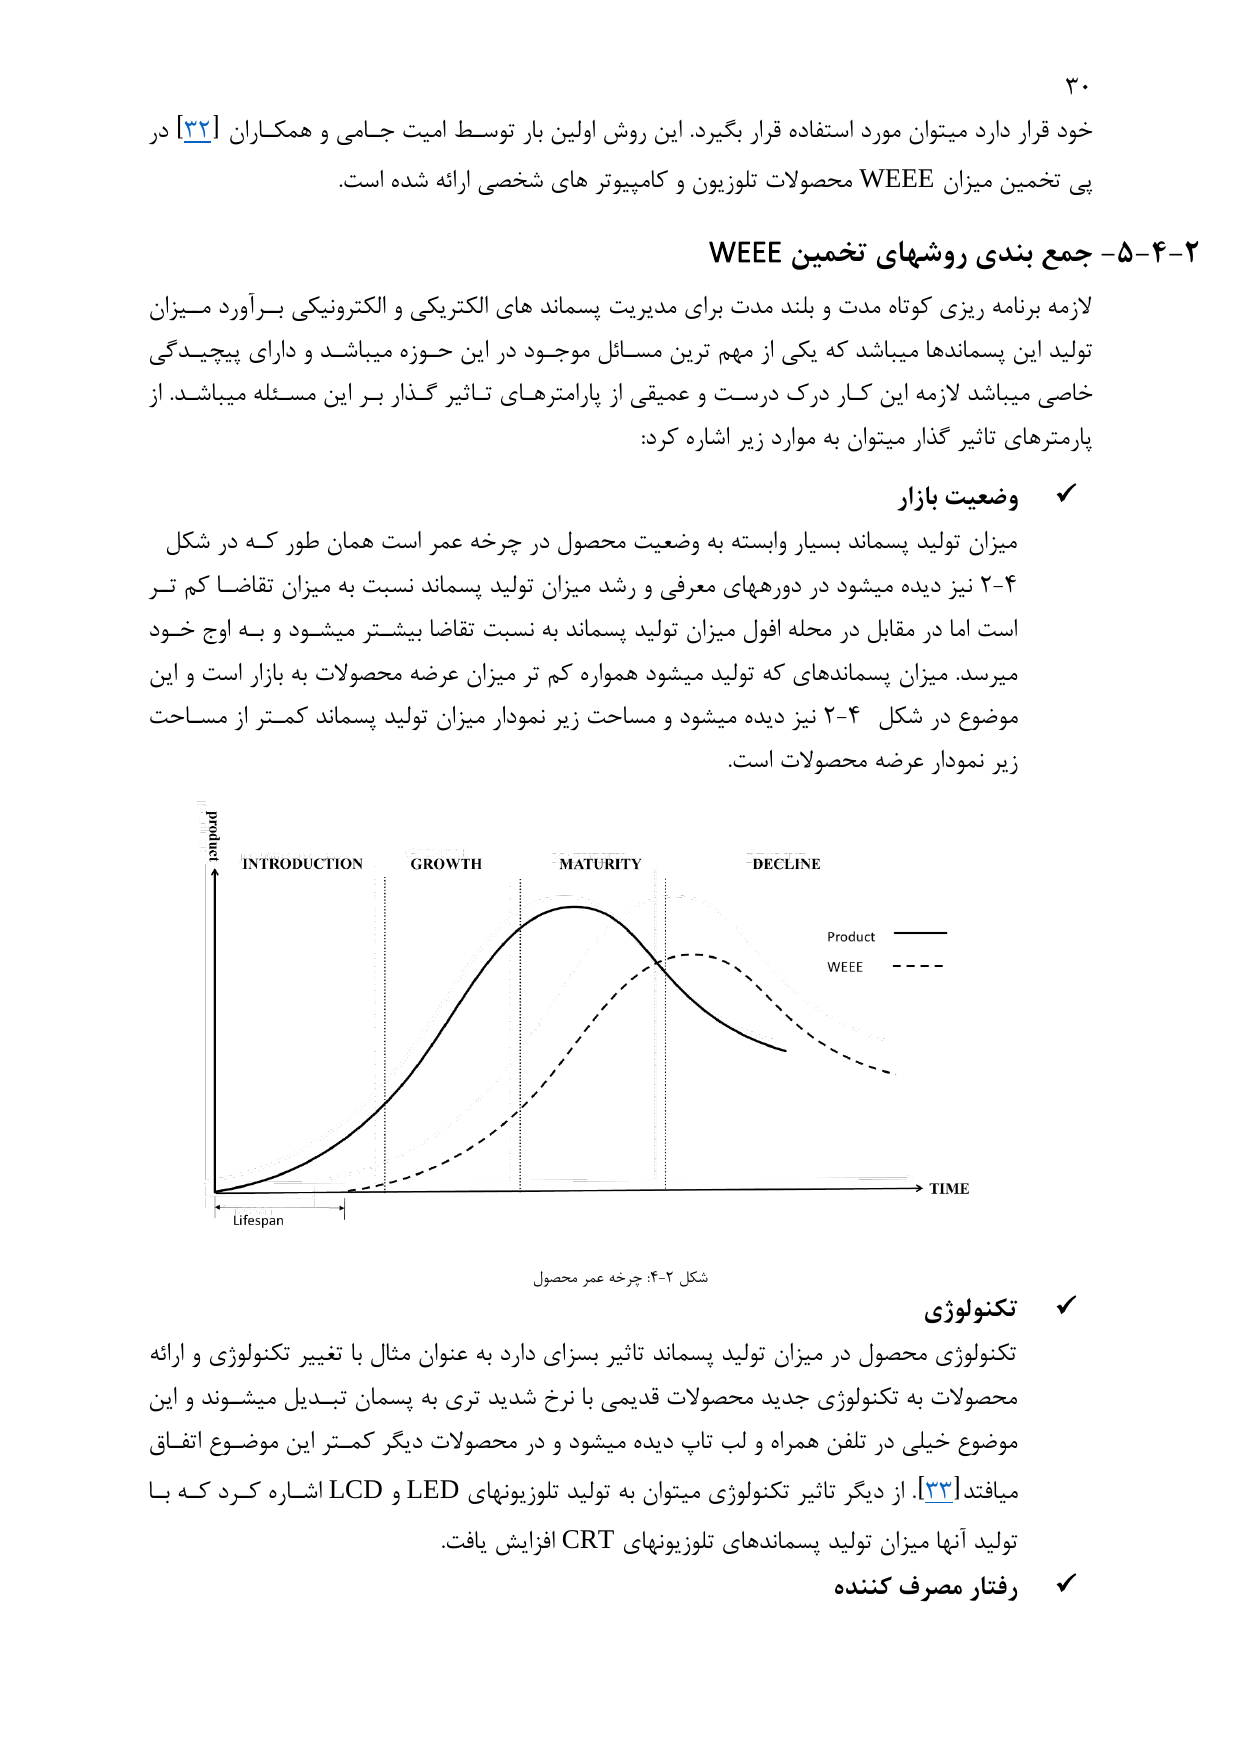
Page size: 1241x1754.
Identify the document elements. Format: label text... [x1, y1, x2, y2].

list وضعیت بازار [148, 486, 1055, 515]
list رفتار مصرف کننده [148, 1576, 1055, 1605]
subtitle جمع بندی روشهای تخمین WEEE [148, 231, 1092, 273]
picture [186, 792, 979, 1238]
list تکنولوژی [148, 1298, 1055, 1327]
list تکنولوژی محصول در میزان تولید پسماند تاثیر بسزای دارد به عنوان مثال با تغییر تکنولوژی و ارائه محصولات به تکنولوژی جدید محصولات قدیمی با نرخ شدید تری به پسمان تبدیل میشوند و این موضوع خیلی در تلفن همراه و لب تاپ دیده میشود و در محصولات دیگر کمتر این موضوع اتفاق میافتد[33]. از دیگر تاثیر تکنولوژی میتوان به تولید تلوزیونهای LED و LCD اشاره کرد که با تولید آنها میزان تولید پسماندهای تلوزیونهای CRT افزایش یافت. [148, 1342, 1017, 1558]
text لازمه برنامه ریزی کوتاه مدت و بلند مدت برای مدیریت پسماند های الکتریکی و الکترونیکی برآورد میزان تولید این پسماندها میباشد که یکی از مهم ترین مسائل موجود در این حوزه میباشد و دارای پیچیدگی خاصی میباشد لازمه این کار درک درست و عمیقی از پارامترهای تاثیر گذار بر این مسئله میباشد. از پارمترهای تاثیر گذار میتوان به موارد زیر اشاره کرد: [148, 294, 1092, 454]
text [148, 118, 1092, 197]
